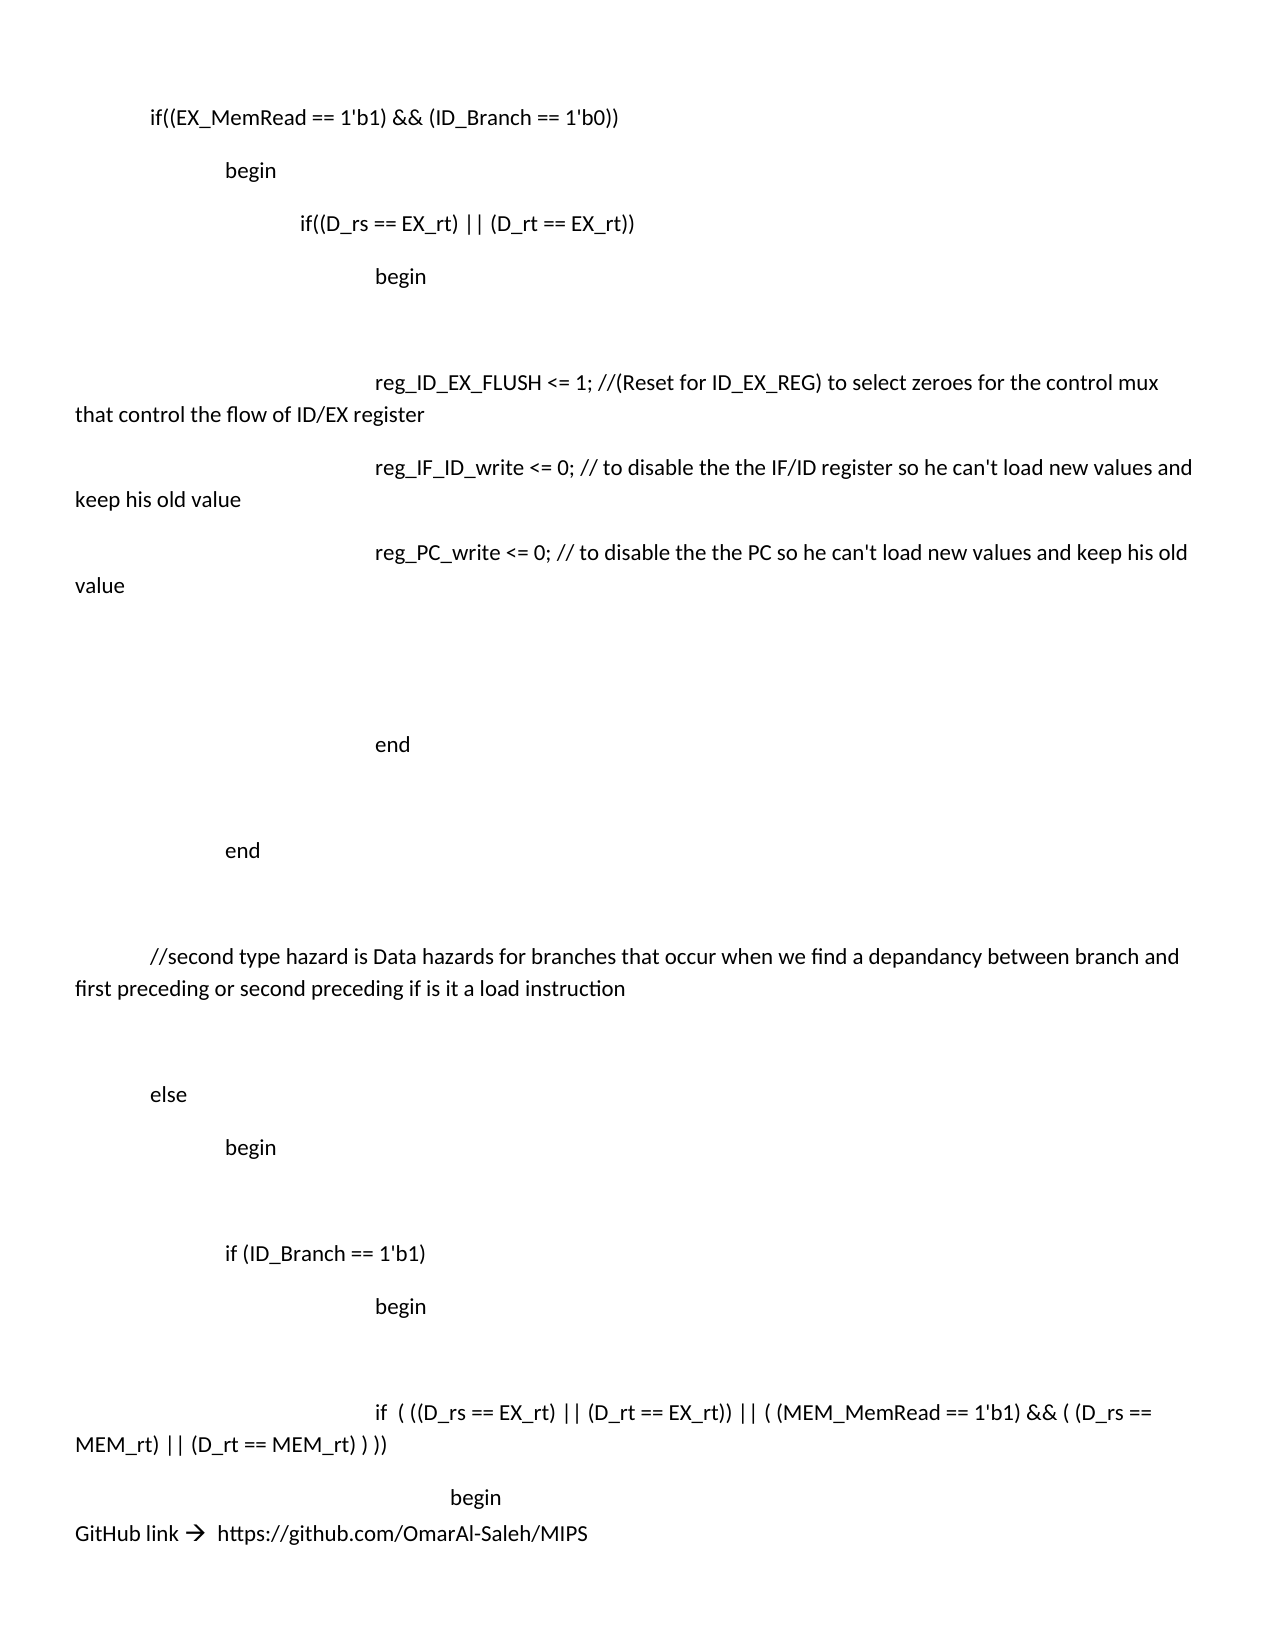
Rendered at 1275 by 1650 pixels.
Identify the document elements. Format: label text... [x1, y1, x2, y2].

text if((EX_MemRead == 1'b1) && (ID_Branch == 1'b0)) [75, 103, 1200, 131]
text if ( ((D_rs == EX_rt) || (D_rt == EX_rt)) || ( (MEM_MemRead == 1'b1) && ( (D_rs == MEM_rt) || (D_rt == MEM_rt) ) )) [75, 1398, 1200, 1458]
text end [75, 730, 1200, 758]
text begin [75, 1292, 1200, 1320]
text if((D_rs == EX_rt) || (D_rt == EX_rt)) [75, 209, 1200, 237]
text begin [75, 1133, 1200, 1161]
text if (ID_Branch == 1'b1) [75, 1239, 1200, 1267]
text begin [75, 156, 1200, 184]
text else [75, 1080, 1200, 1108]
text reg_ID_EX_FLUSH <= 1; //(Reset for ID_EX_REG) to select zeroes for the control mux that control the flow of ID/EX register [75, 368, 1200, 428]
text begin [75, 1483, 1200, 1511]
text begin [75, 262, 1200, 290]
text end [75, 836, 1200, 864]
text reg_PC_write <= 0; // to disable the the PC so he can't load new values and keep his old value [75, 538, 1200, 599]
text //second type hazard is Data hazards for branches that occur when we find a depandancy between branch and first preceding or second preceding if is it a load instruction [75, 942, 1200, 1002]
text reg_IF_ID_write <= 0; // to disable the the IF/ID register so he can't load new values and keep his old value [75, 453, 1200, 513]
